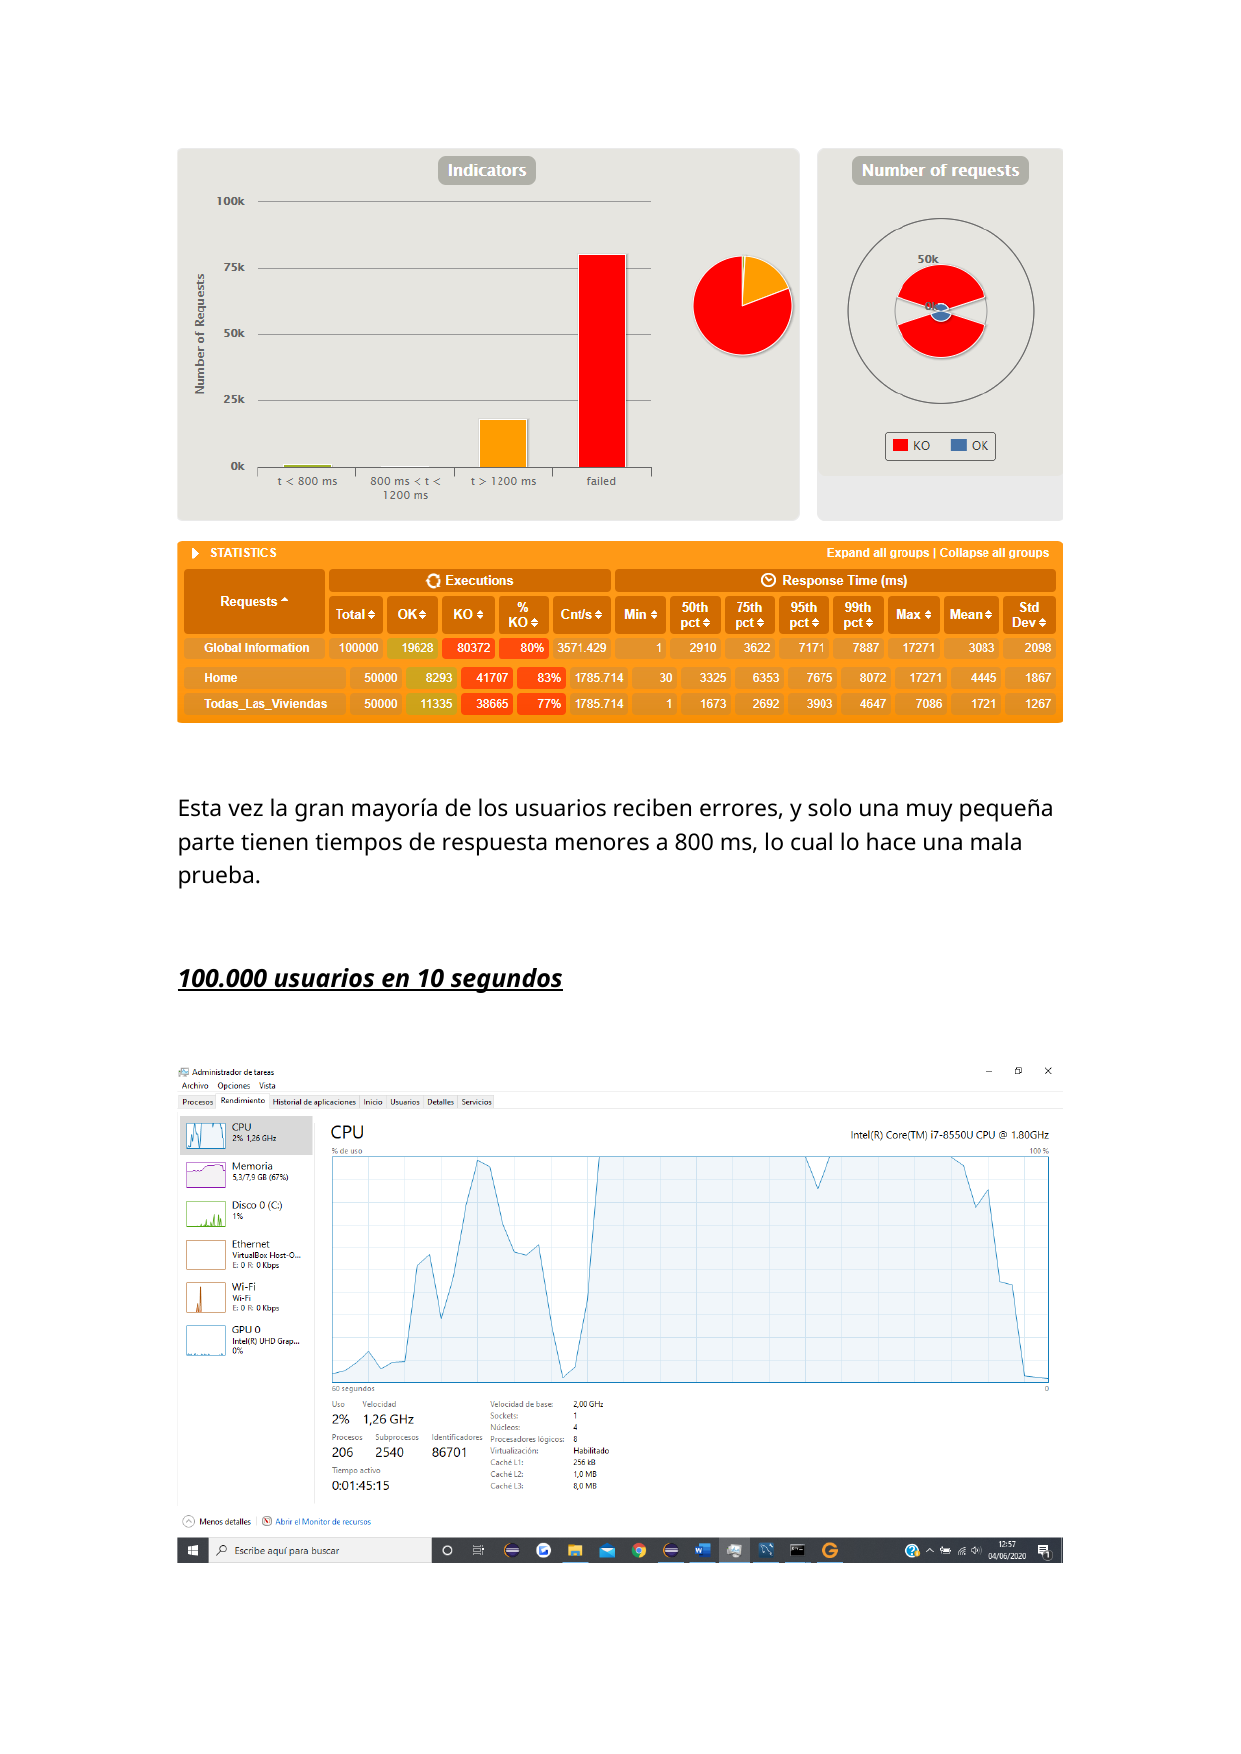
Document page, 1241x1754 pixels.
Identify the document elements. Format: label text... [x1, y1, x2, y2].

text Esta vez la gran mayoría de los usuarios reciben errores, y solo una muy pequeña parte tienen tiempos de respuesta menores a 800 ms, lo cual lo hace una mala prueba. [177, 792, 1063, 891]
picture [177, 1064, 1063, 1563]
picture [177, 147, 1063, 723]
text 100.000 usuarios en 10 segundos [177, 960, 1063, 994]
